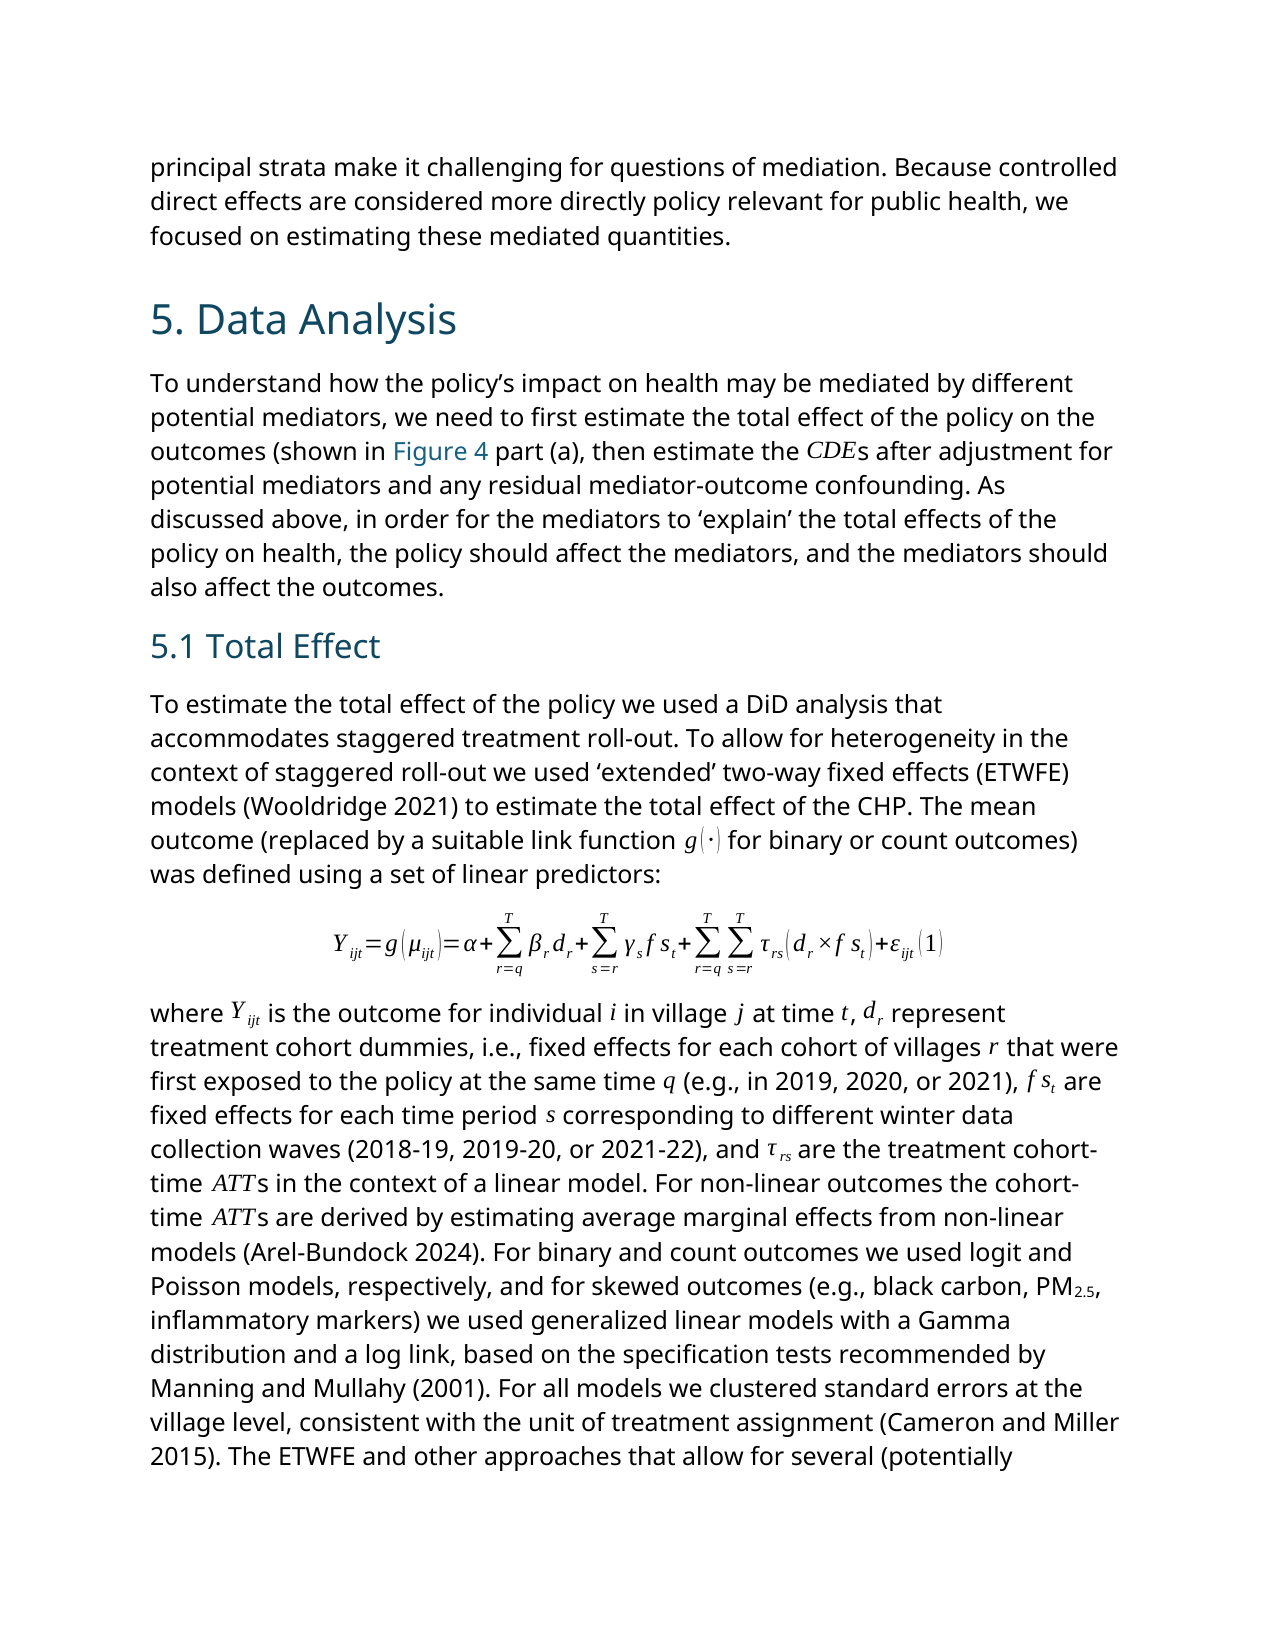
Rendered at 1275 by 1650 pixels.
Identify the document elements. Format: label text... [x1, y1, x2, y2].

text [150, 150, 1125, 252]
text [150, 996, 1125, 1473]
subtitle 5.1 Total Effect [150, 622, 1125, 668]
text To understand how the policy’s impact on health may be mediated by different potential mediators, we need to first estimate the total effect of the policy on the outcomes (shown in Figure 4 part (a), then estimate the s after adjustment for potential mediators and any residual mediator-outcome confounding. As discussed above, in order for the mediators to ‘explain’ the total effects of the policy on health, the policy should affect the mediators, and the mediators should also affect the outcomes. [150, 365, 1125, 604]
subtitle 5. Data Analysis [150, 290, 1125, 346]
text To estimate the total effect of the policy we used a DiD analysis that accommodates staggered treatment roll-out. To allow for heterogeneity in the context of staggered roll-out we used ‘extended’ two-way fixed effects (ETWFE) models (Wooldridge 2021) to estimate the total effect of the CHP. The mean outcome (replaced by a suitable link function for binary or count outcomes) was defined using a set of linear predictors: [150, 687, 1125, 891]
